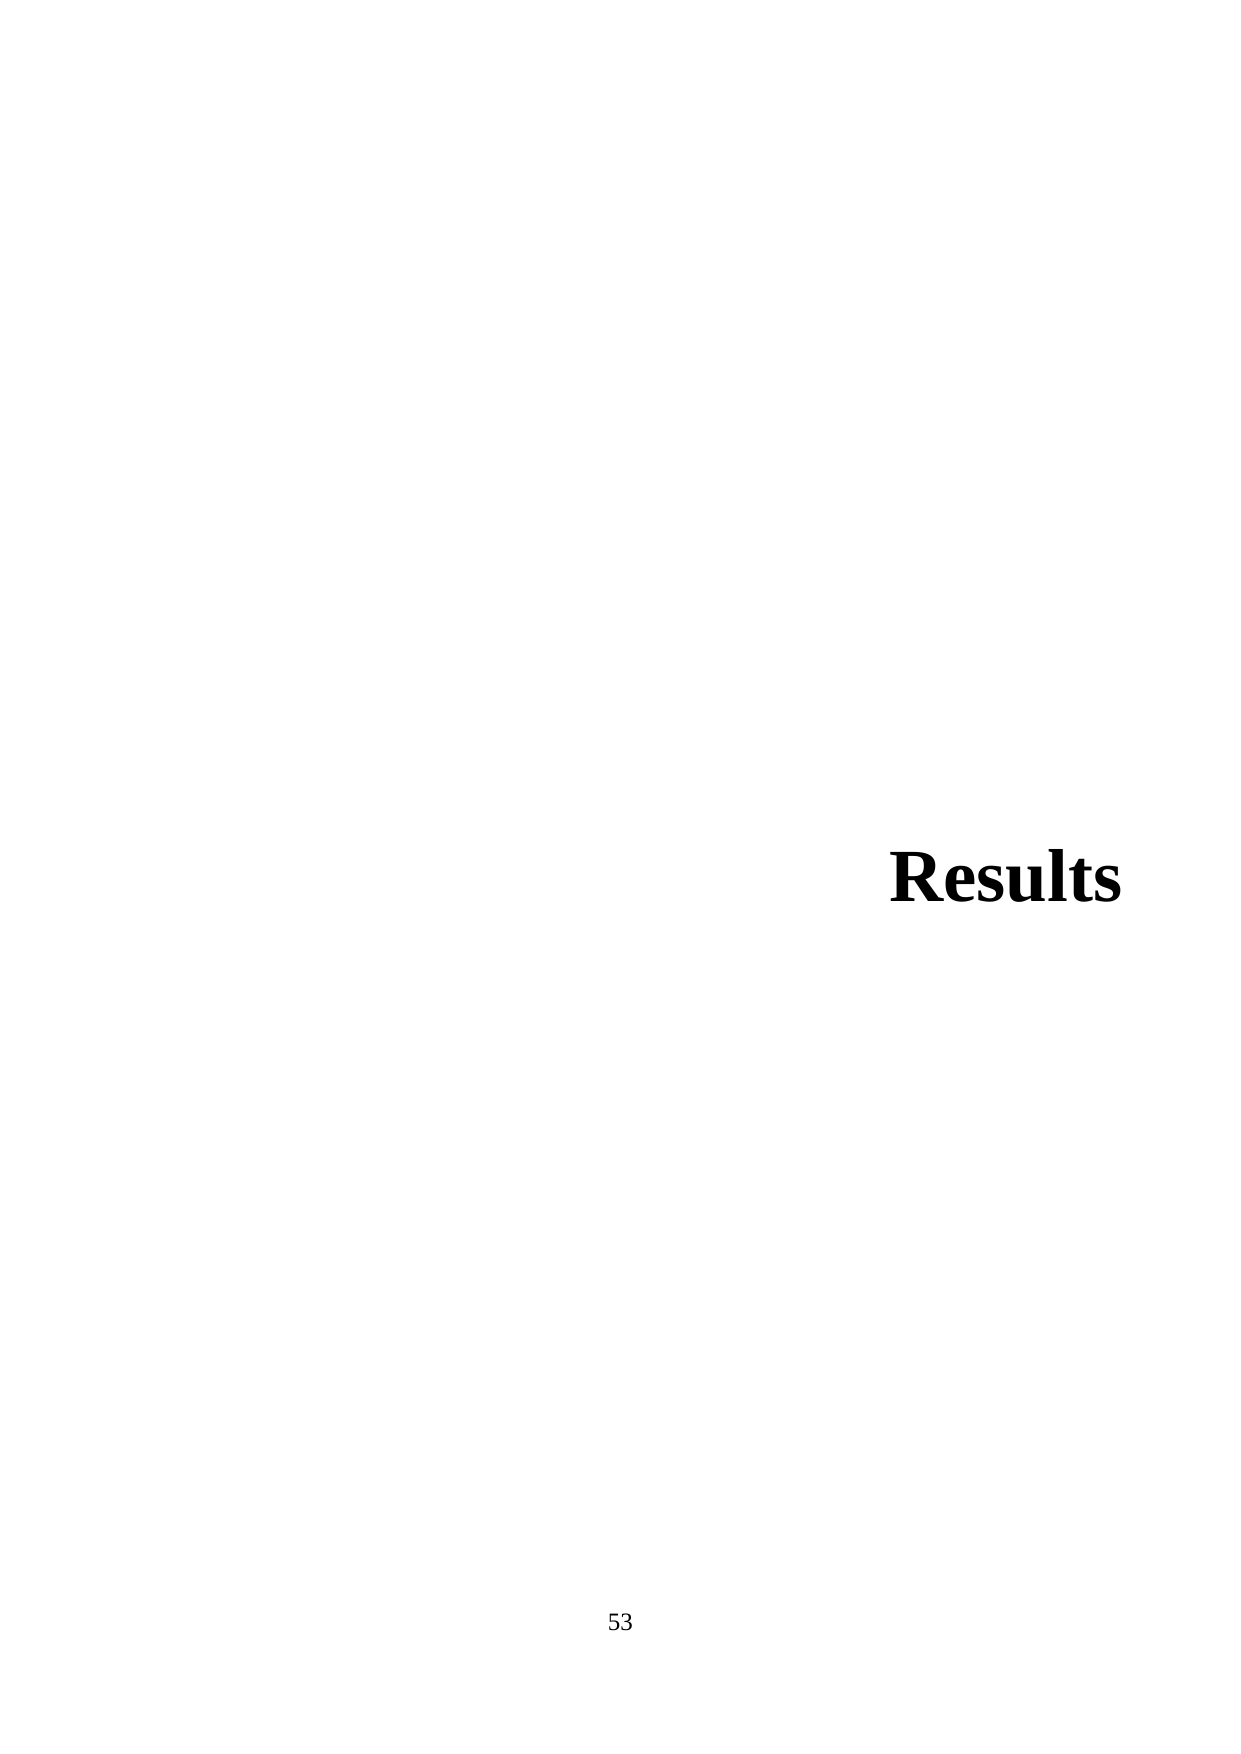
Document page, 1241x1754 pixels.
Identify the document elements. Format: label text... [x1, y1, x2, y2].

subtitle Results [118, 831, 1122, 918]
